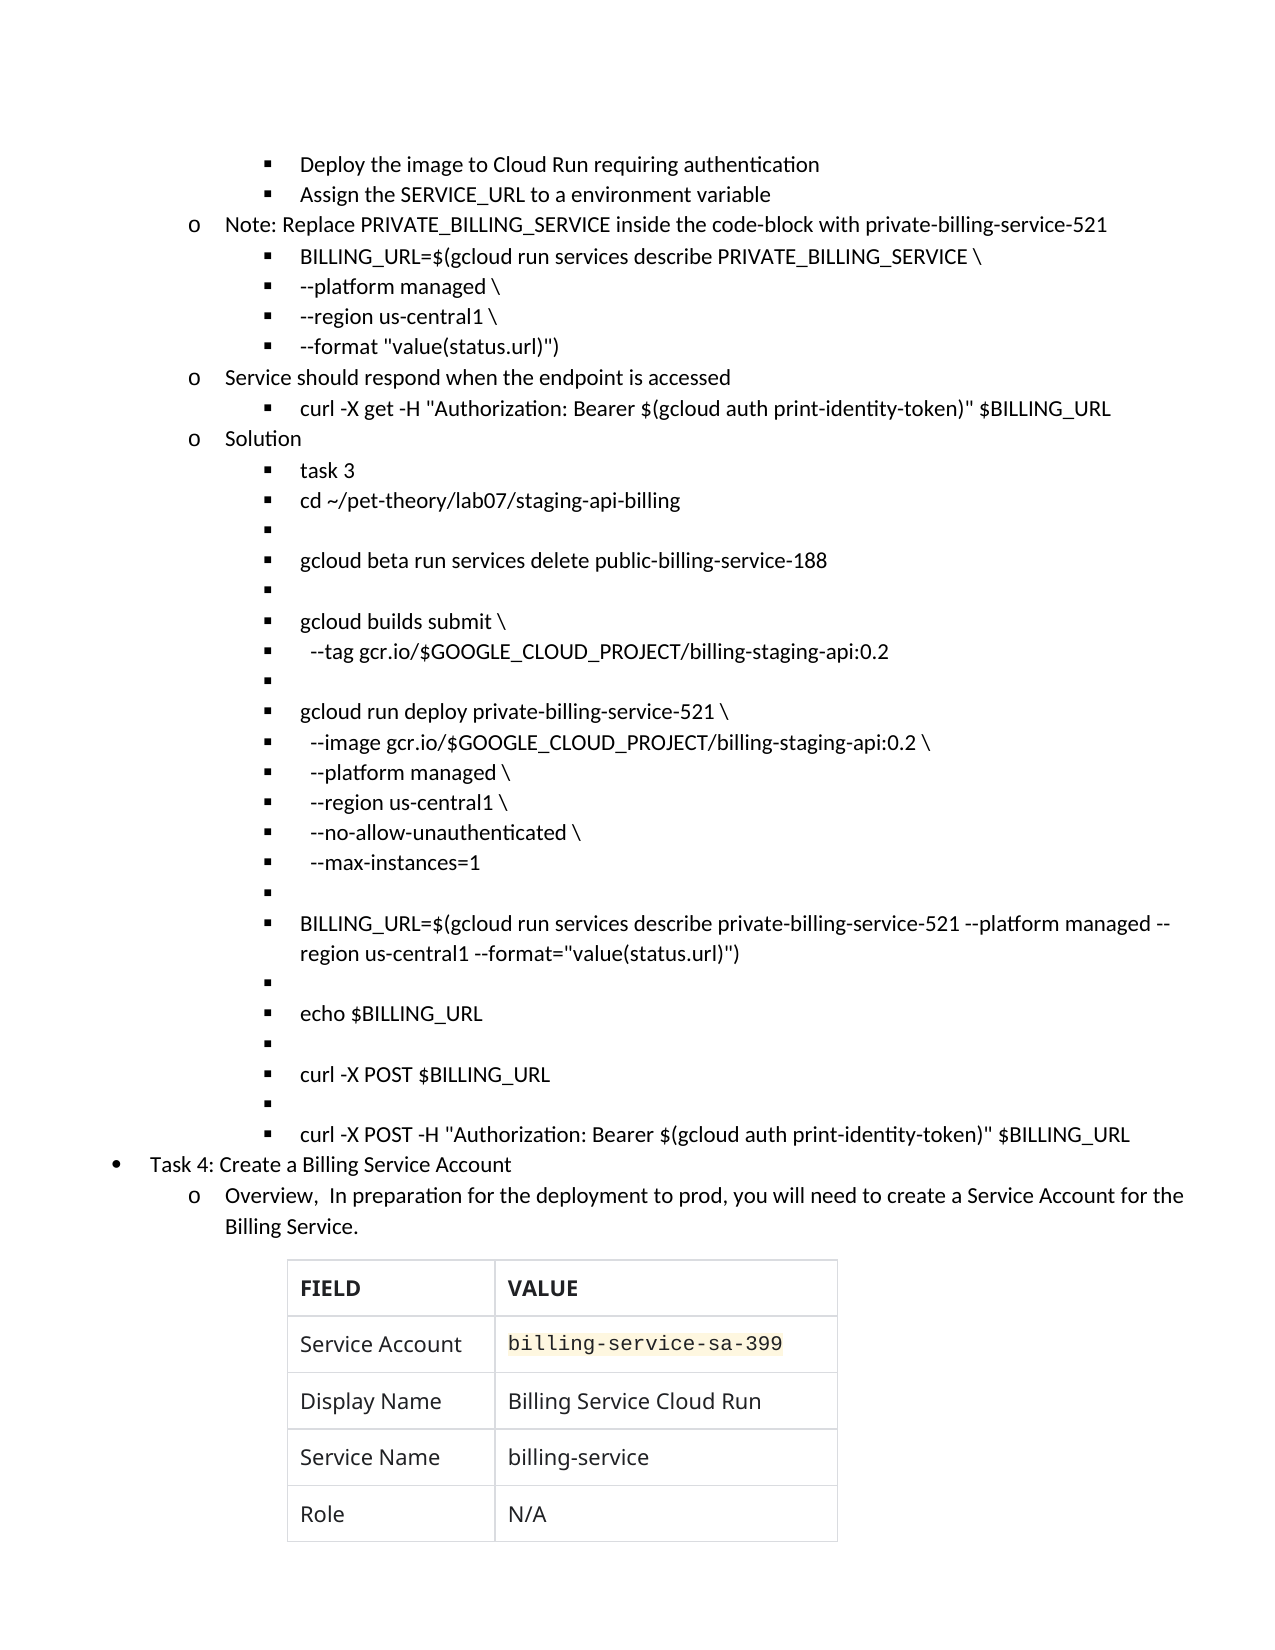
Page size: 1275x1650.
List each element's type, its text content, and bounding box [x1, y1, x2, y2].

list BILLING_URL=$(gcloud run services describe private-billing-service-521 --platform managed --region us-central1 --format="value(status.url)") [262, 909, 1209, 967]
list --platform managed \ [262, 272, 1209, 300]
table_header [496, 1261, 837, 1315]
list curl -X POST $BILLING_URL [262, 1060, 1209, 1088]
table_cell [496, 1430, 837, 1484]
list Service should respond when the endpoint is accessed [187, 363, 1209, 392]
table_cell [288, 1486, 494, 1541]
list --no-allow-unauthenticated \ [262, 818, 1209, 846]
list gcloud run deploy private-billing-service-521 \ [262, 697, 1209, 726]
list cd ~/pet-theory/lab07/staging-api-billing [262, 486, 1209, 514]
list BILLING_URL=$(gcloud run services describe PRIVATE_BILLING_SERVICE \ [262, 242, 1209, 270]
list Task 4: Create a Billing Service Account [112, 1151, 1209, 1179]
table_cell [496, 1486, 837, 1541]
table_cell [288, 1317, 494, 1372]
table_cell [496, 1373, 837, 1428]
list Deploy the image to Cloud Run requiring authentication [262, 150, 1209, 178]
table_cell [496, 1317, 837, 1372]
list --max-instances=1 [262, 848, 1209, 877]
list --image gcr.io/$GOOGLE_CLOUD_PROJECT/billing-staging-api:0.2 \ [262, 728, 1209, 756]
list --region us-central1 \ [262, 788, 1209, 816]
list Solution [187, 424, 1209, 453]
list --platform managed \ [262, 758, 1209, 786]
list --format "value(status.url)") [262, 332, 1209, 361]
list task 3 [262, 456, 1209, 484]
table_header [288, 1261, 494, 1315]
list echo $BILLING_URL [262, 999, 1209, 1028]
list --region us-central1 \ [262, 302, 1209, 330]
list gcloud beta run services delete public-billing-service-188 [262, 546, 1209, 574]
list Note: Replace PRIVATE_BILLING_SERVICE inside the code-block with private-billing-service-521 [187, 210, 1209, 239]
list gcloud builds submit \ [262, 607, 1209, 635]
list --tag gcr.io/$GOOGLE_CLOUD_PROJECT/billing-staging-api:0.2 [262, 637, 1209, 665]
list Assign the SERVICE_URL to a environment variable [262, 180, 1209, 208]
list curl -X get -H "Authorization: Bearer $(gcloud auth print-identity-token)" $BILLING_URL [262, 394, 1209, 422]
list curl -X POST -H "Authorization: Bearer $(gcloud auth print-identity-token)" $BILLING_URL [262, 1120, 1209, 1148]
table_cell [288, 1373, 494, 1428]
list Overview, In preparation for the deployment to prod, you will need to create a Service Account for the Billing Service. [187, 1181, 1209, 1240]
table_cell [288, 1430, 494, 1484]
